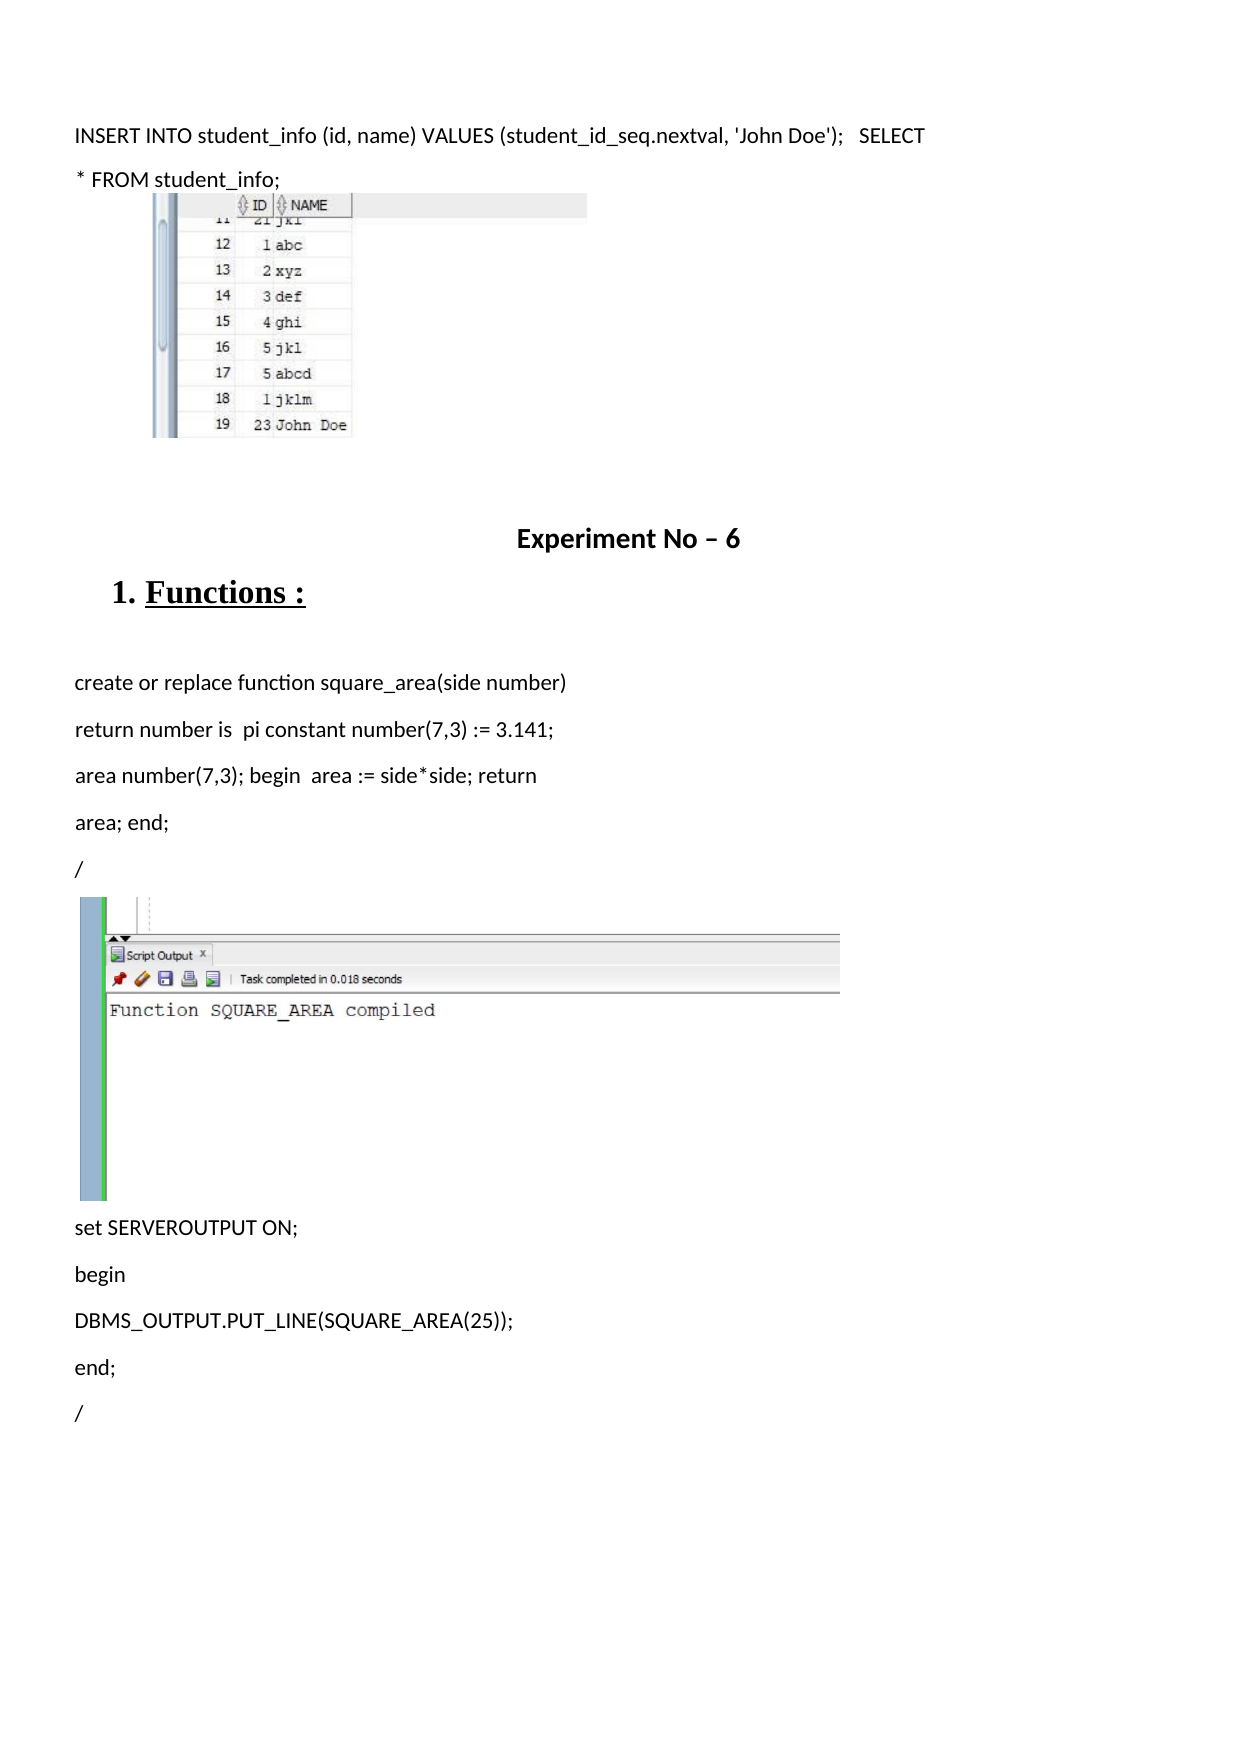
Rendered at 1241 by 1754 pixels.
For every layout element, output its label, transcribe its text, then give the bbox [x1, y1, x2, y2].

picture [80, 897, 840, 1201]
text 1. Functions : [111, 573, 1181, 611]
subtitle Experiment No – 6 [517, 521, 1181, 556]
text end; [74, 1353, 1171, 1381]
text set SERVEROUTPUT ON; [74, 1213, 1171, 1241]
text DBMS_OUTPUT.PUT_LINE(SQUARE_AREA(25)); [74, 1306, 1171, 1334]
text create or replace function square_area(side number) return number is pi constant number(7,3) := 3.141; area number(7,3); begin area := side*side; return area; end; [74, 668, 568, 836]
text INSERT INTO student_info (id, name) VALUES (student_id_seq.nextval, 'John Doe'); SELECT * FROM student_info; [74, 121, 927, 193]
picture [152, 193, 588, 438]
text / [74, 1399, 1171, 1427]
text begin [74, 1260, 1171, 1288]
text / [74, 855, 1171, 883]
